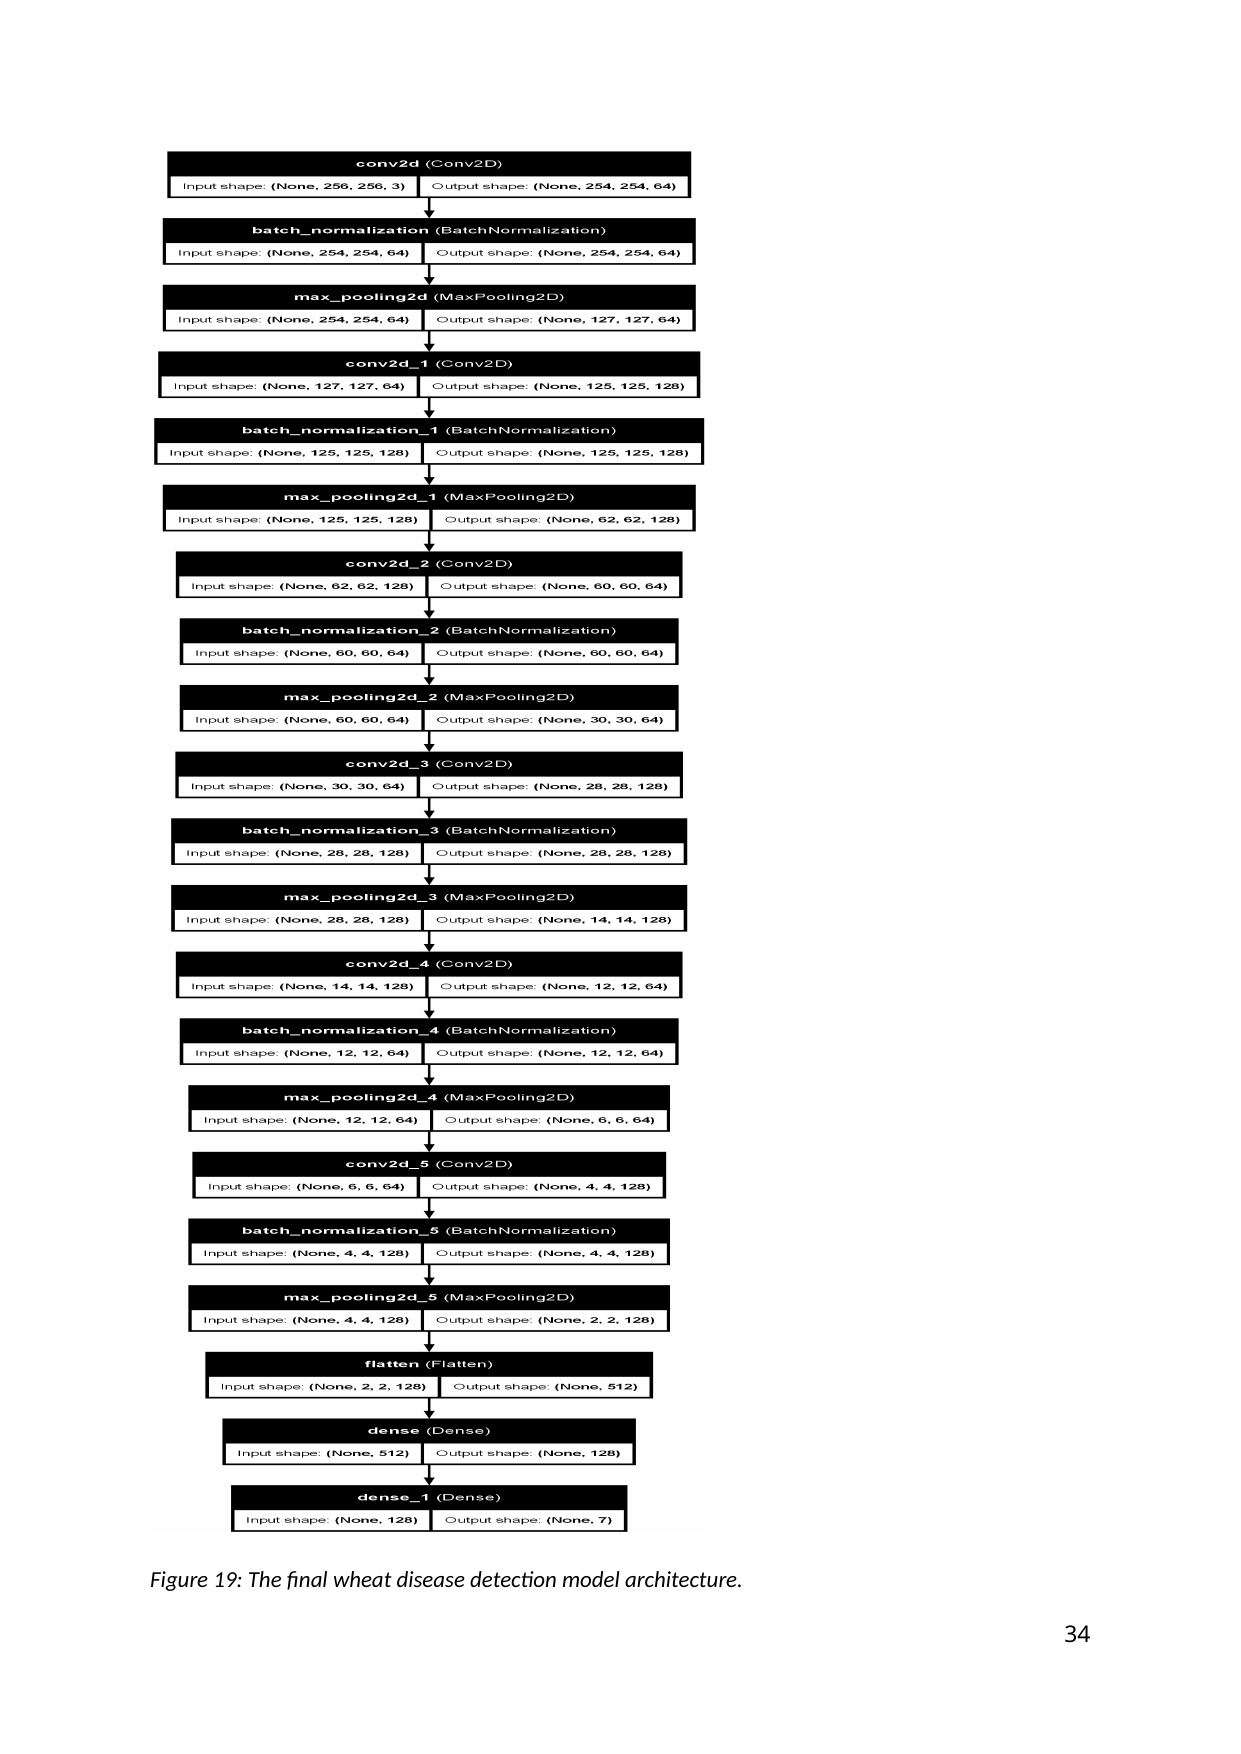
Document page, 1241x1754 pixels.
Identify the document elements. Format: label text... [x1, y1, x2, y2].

text Figure 19: The final wheat disease detection model architecture. [150, 1566, 1090, 1593]
picture [150, 150, 708, 1534]
